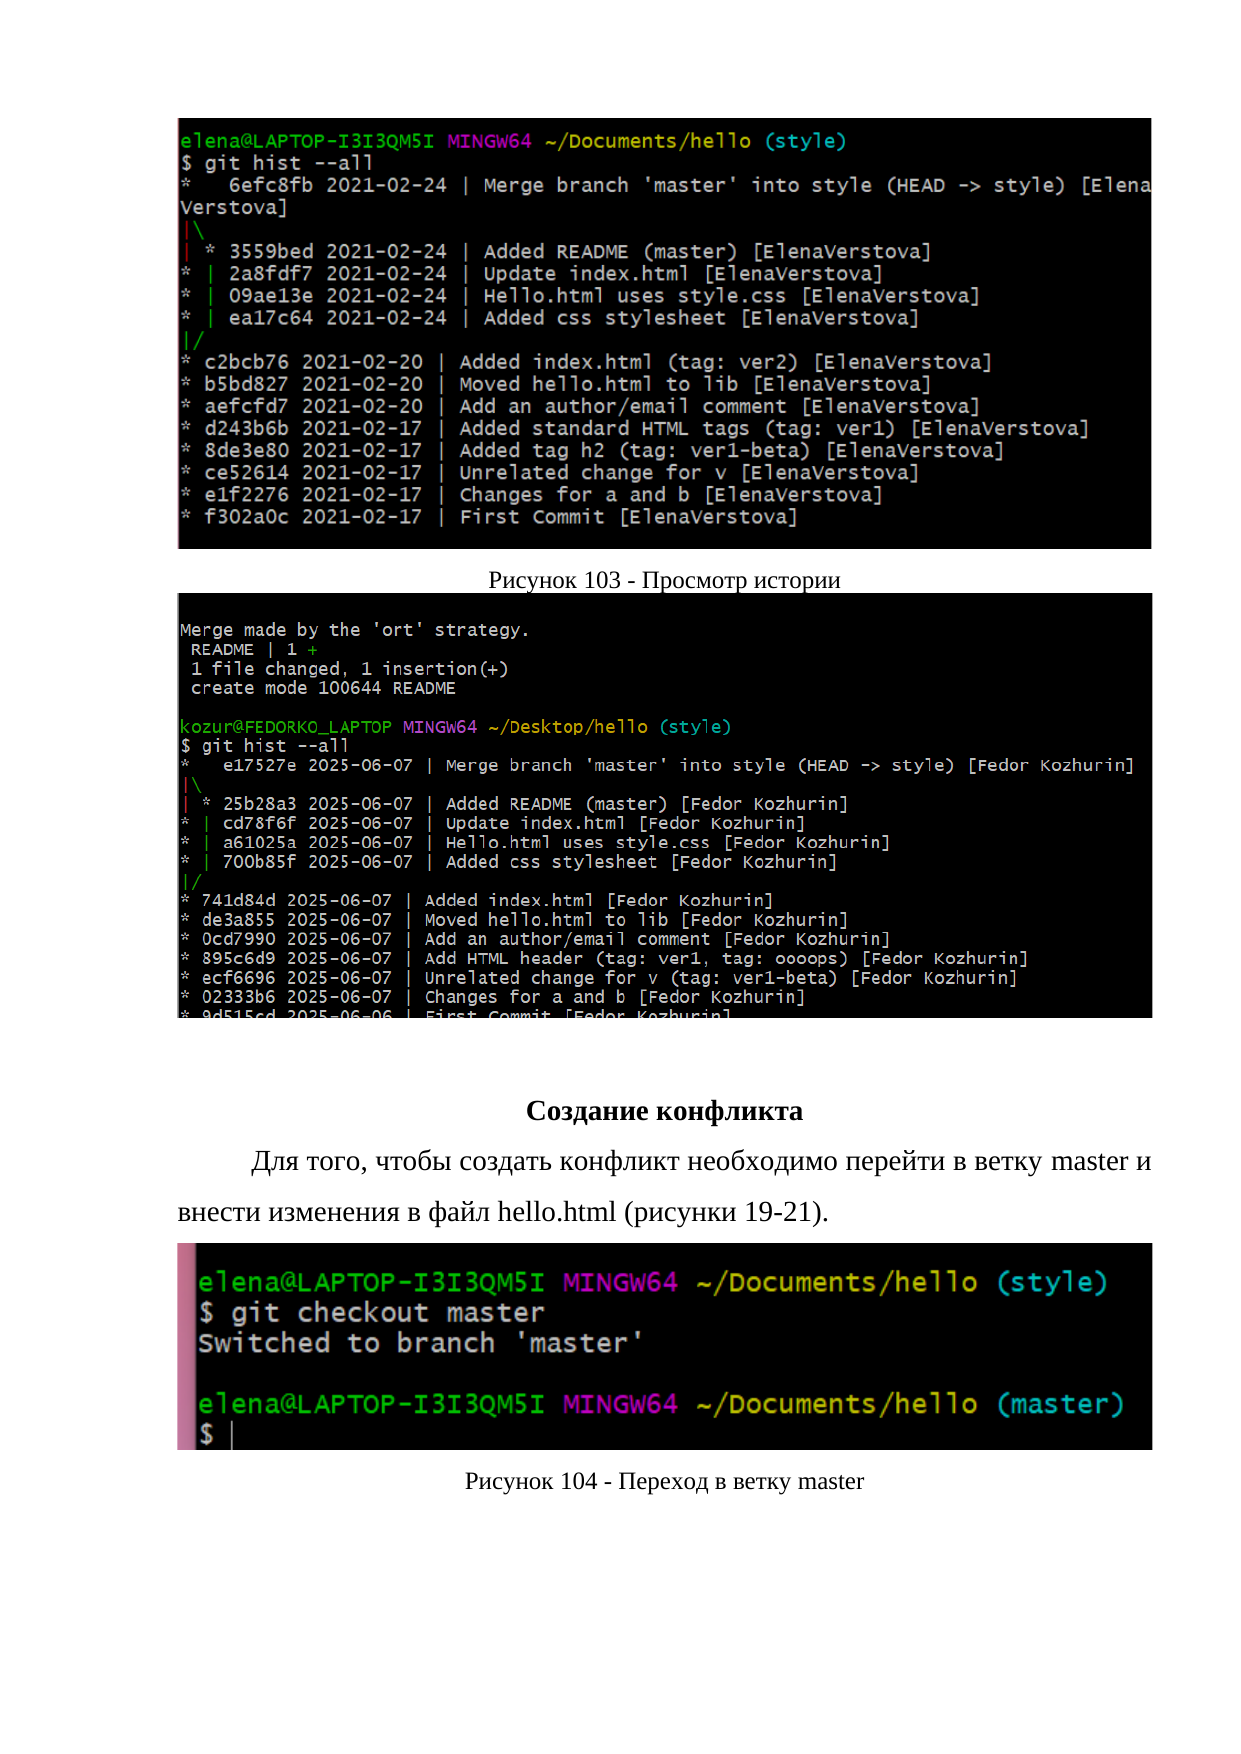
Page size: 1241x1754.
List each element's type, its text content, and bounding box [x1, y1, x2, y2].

text Рисунок 103 - Просмотр истории [177, 565, 1152, 593]
picture [177, 593, 1153, 1018]
subtitle Создание конфликта [177, 1093, 1152, 1127]
picture [177, 118, 1152, 549]
picture [177, 1243, 1153, 1450]
text Для того, чтобы создать конфликт необходимо перейти в ветку master и внести изменения в файл hello.html (рисунки 19-21). [177, 1143, 1152, 1227]
text Рисунок 104 - Переход в ветку master [177, 1466, 1152, 1495]
